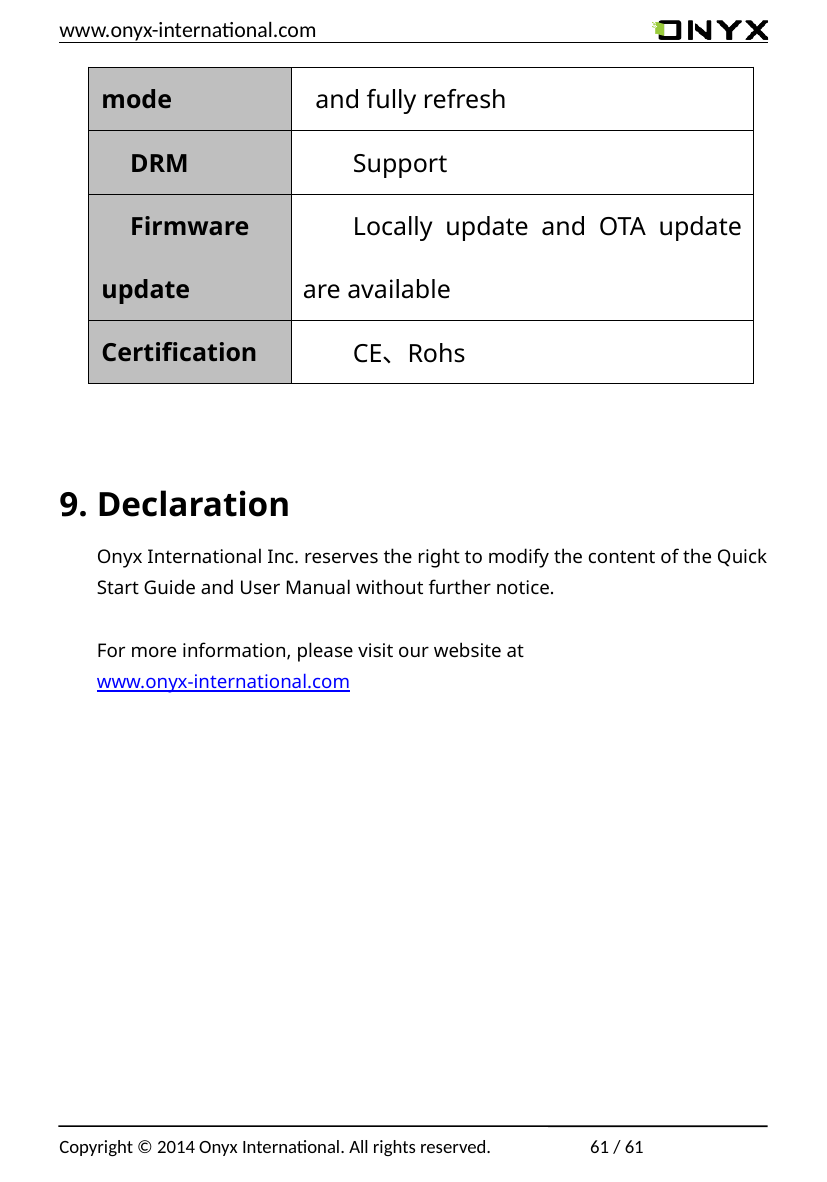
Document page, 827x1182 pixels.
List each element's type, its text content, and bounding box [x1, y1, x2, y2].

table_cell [292, 68, 753, 130]
table_cell Locally update and OTA update are available [292, 195, 753, 320]
picture [652, 20, 769, 40]
list www.onyx-international.com [97, 666, 768, 697]
table_cell Certification [89, 321, 291, 383]
table_cell DRM [89, 131, 291, 194]
table_cell Firmware update [89, 195, 291, 320]
table_cell CE、Rohs [292, 321, 753, 383]
table_cell Support [292, 131, 753, 194]
table_cell Refreshment mode [89, 68, 291, 130]
subtitle Declaration [59, 472, 768, 534]
text For more information, please visit our website at [59, 634, 768, 666]
list Onyx International Inc. reserves the right to modify the content of the Quick Start Guide and User Manual without further notice. [97, 541, 768, 603]
